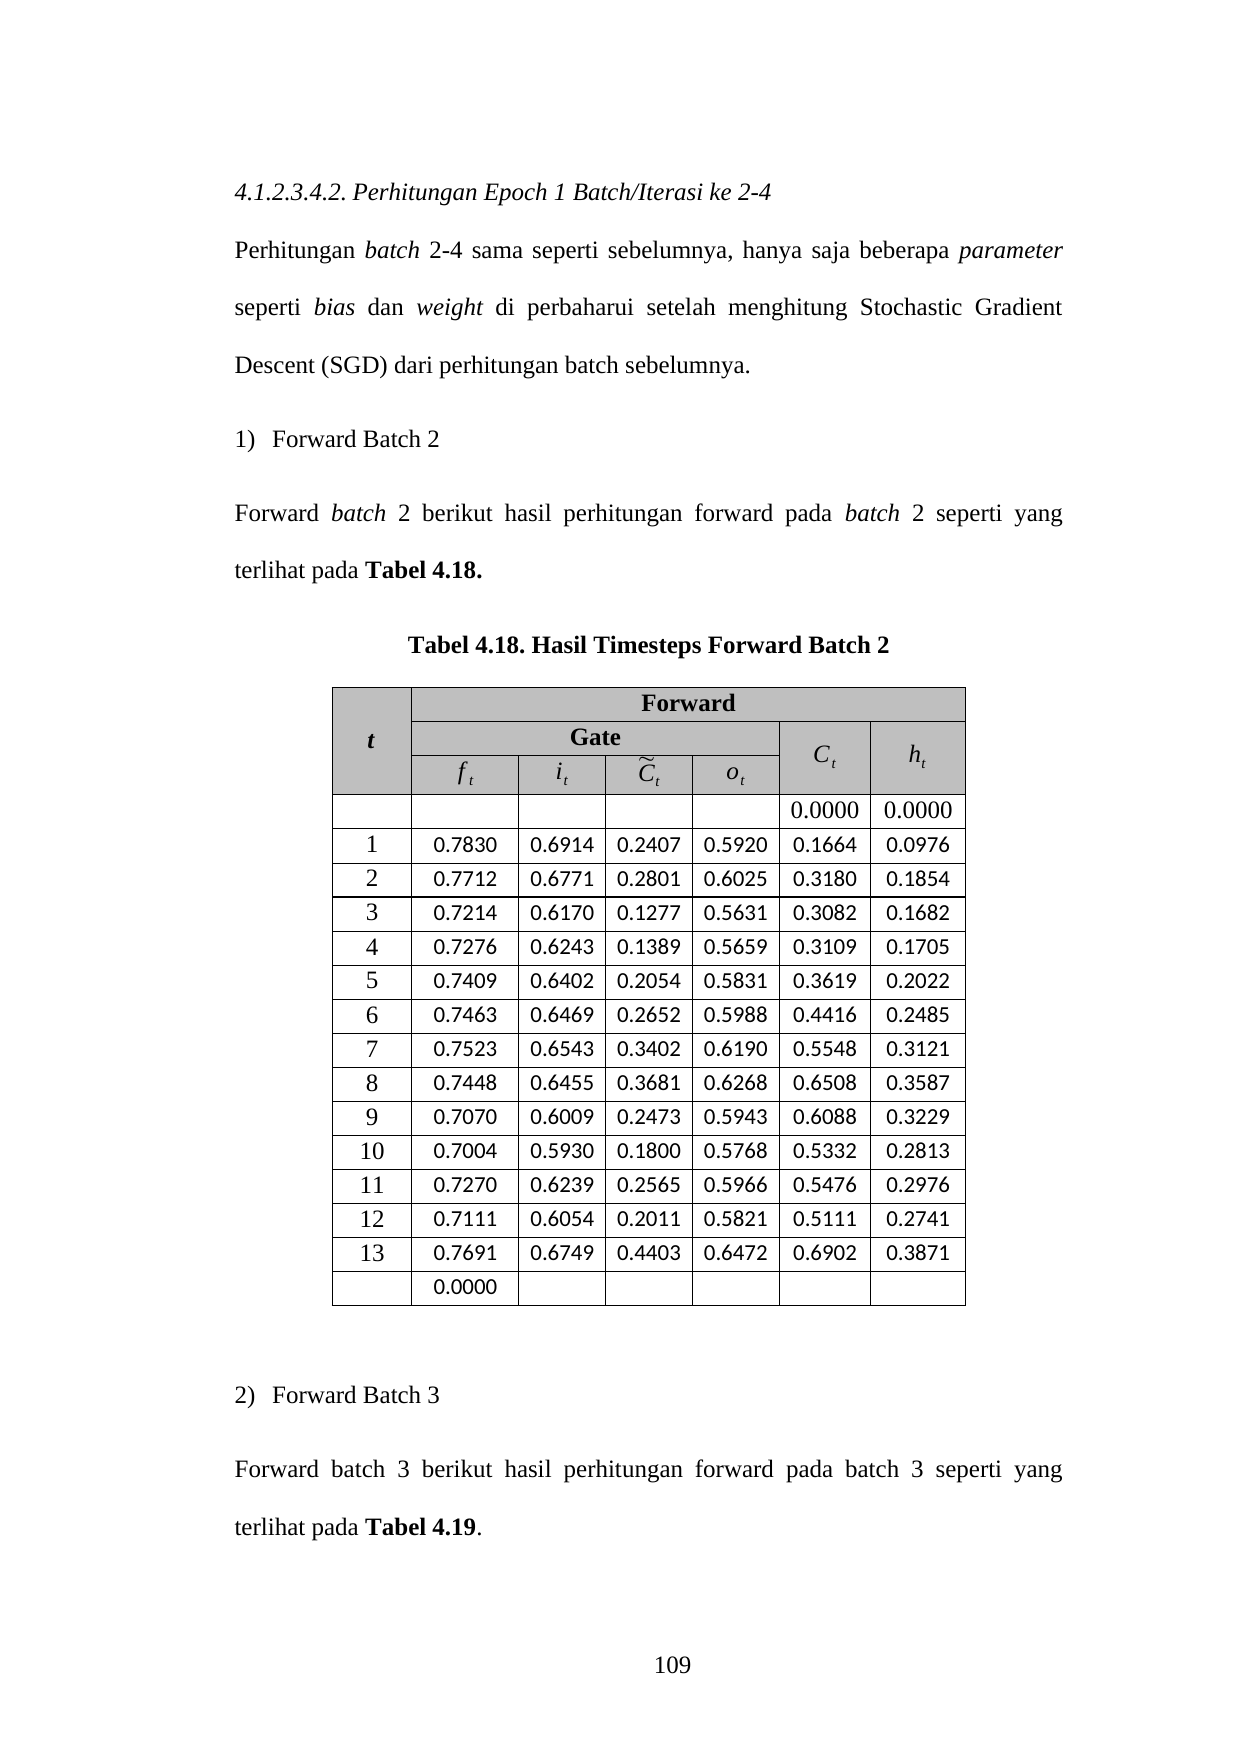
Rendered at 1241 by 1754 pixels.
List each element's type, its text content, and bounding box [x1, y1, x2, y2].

table_cell [871, 1272, 965, 1305]
table_cell 0.6771 [519, 864, 605, 896]
table_cell [519, 1272, 605, 1305]
table_cell 0.7523 [412, 1034, 518, 1067]
table_cell 0.6170 [519, 898, 605, 931]
table_cell [519, 756, 605, 794]
table_cell 0.6054 [519, 1204, 605, 1237]
table_cell 0.2813 [871, 1136, 965, 1169]
table_cell 0.5631 [693, 898, 779, 931]
table_cell [693, 1272, 779, 1305]
list Forward Batch 2 [234, 424, 1063, 453]
table_cell 0.3229 [871, 1102, 965, 1135]
table_cell 0.0976 [871, 829, 965, 862]
table_cell 0.7691 [412, 1238, 518, 1271]
table_cell 0.3681 [606, 1068, 692, 1101]
table_cell 0.5476 [780, 1170, 870, 1203]
table_cell 0.2011 [606, 1204, 692, 1237]
table_cell 0.5768 [693, 1136, 779, 1169]
table_cell 0.6009 [519, 1102, 605, 1135]
table_cell 0.2022 [871, 966, 965, 999]
table_cell 0.7448 [412, 1068, 518, 1101]
text Perhitungan batch 2-4 sama seperti sebelumnya, hanya saja beberapa parameter seperti bias dan weight di perbaharui setelah menghitung Stochastic Gradient Descent (SGD) dari perhitungan batch sebelumnya. [234, 235, 1063, 378]
table_cell 0.6902 [780, 1238, 870, 1271]
table_cell 0.5988 [693, 1000, 779, 1033]
table_cell 0.3402 [606, 1034, 692, 1067]
table_cell [606, 1272, 692, 1305]
table_cell 0.2565 [606, 1170, 692, 1203]
table_cell 0.4403 [606, 1238, 692, 1271]
table_cell 1 [333, 829, 411, 862]
table_cell 0.3180 [780, 864, 870, 896]
table_cell 0.3871 [871, 1238, 965, 1271]
table_cell 0.2407 [606, 829, 692, 862]
table_header Forward [412, 688, 965, 721]
table_cell 0.6243 [519, 932, 605, 964]
table_cell 0.3109 [780, 932, 870, 964]
table_cell 0.6268 [693, 1068, 779, 1101]
table_cell 0.2054 [606, 966, 692, 999]
table_cell 0.1705 [871, 932, 965, 964]
table_cell 0.7463 [412, 1000, 518, 1033]
table_cell [412, 756, 518, 794]
table_cell 7 [333, 1034, 411, 1067]
table_cell 0.4416 [780, 1000, 870, 1033]
table_cell 0.5920 [693, 829, 779, 862]
table_cell 0.6402 [519, 966, 605, 999]
table_cell 0.5659 [693, 932, 779, 964]
table_cell [780, 722, 870, 794]
table_cell 0.5831 [693, 966, 779, 999]
table_cell 4 [333, 932, 411, 964]
table_cell 0.7214 [412, 898, 518, 931]
table_cell 0.7111 [412, 1204, 518, 1237]
table_cell 11 [333, 1170, 411, 1203]
table_cell [412, 795, 518, 828]
list Forward Batch 3 [234, 1380, 1063, 1409]
table_cell 0.6469 [519, 1000, 605, 1033]
table_cell 0.3587 [871, 1068, 965, 1101]
table_cell 0.2652 [606, 1000, 692, 1033]
table_cell 3 [333, 898, 411, 931]
table_cell 0.5548 [780, 1034, 870, 1067]
table_cell 0.2741 [871, 1204, 965, 1237]
table_cell 0.6508 [780, 1068, 870, 1101]
table_cell [693, 756, 779, 794]
subtitle Perhitungan Epoch 1 Batch/Iterasi ke 2-4 [234, 177, 1063, 206]
table_cell 0.6088 [780, 1102, 870, 1135]
table_cell 0.2473 [606, 1102, 692, 1135]
table_cell 0.0000 [780, 795, 870, 828]
table_cell 0.7004 [412, 1136, 518, 1169]
table_cell 0.1854 [871, 864, 965, 896]
table_cell [519, 795, 605, 828]
table_cell 0.5966 [693, 1170, 779, 1203]
table_cell 0.1800 [606, 1136, 692, 1169]
table_header t [333, 688, 411, 794]
table_cell 0.7070 [412, 1102, 518, 1135]
table_cell 0.5111 [780, 1204, 870, 1237]
table_cell 9 [333, 1102, 411, 1135]
table_cell 0.5821 [693, 1204, 779, 1237]
table_cell [693, 795, 779, 828]
table_cell 12 [333, 1204, 411, 1237]
table_cell 0.0000 [412, 1272, 518, 1305]
table_cell 5 [333, 966, 411, 999]
table_cell 0.6543 [519, 1034, 605, 1067]
table_cell 0.0000 [871, 795, 965, 828]
table_cell 0.6025 [693, 864, 779, 896]
table_cell [780, 1272, 870, 1305]
table_cell 0.2801 [606, 864, 692, 896]
table_cell 0.6239 [519, 1170, 605, 1203]
table_cell 0.2976 [871, 1170, 965, 1203]
table_cell 0.7276 [412, 932, 518, 964]
table_cell 8 [333, 1068, 411, 1101]
table_cell [871, 722, 965, 794]
table_cell 0.6914 [519, 829, 605, 862]
table_cell 0.6472 [693, 1238, 779, 1271]
table_cell 0.7409 [412, 966, 518, 999]
table_cell 10 [333, 1136, 411, 1169]
table_cell [333, 795, 411, 828]
table_cell 0.1277 [606, 898, 692, 931]
table_cell 0.6749 [519, 1238, 605, 1271]
table_cell 0.2485 [871, 1000, 965, 1033]
table_cell 0.5930 [519, 1136, 605, 1169]
table_cell 6 [333, 1000, 411, 1033]
table_cell 0.1682 [871, 898, 965, 931]
table_cell 0.7830 [412, 829, 518, 862]
table_cell 13 [333, 1238, 411, 1271]
table_cell 0.3082 [780, 898, 870, 931]
table_cell 0.3619 [780, 966, 870, 999]
table_cell 2 [333, 864, 411, 896]
table_cell 0.1664 [780, 829, 870, 862]
table_cell 0.7270 [412, 1170, 518, 1203]
table_cell 0.5943 [693, 1102, 779, 1135]
table_cell 0.6190 [693, 1034, 779, 1067]
table_cell [606, 756, 692, 794]
table_cell [606, 795, 692, 828]
table_cell 0.6455 [519, 1068, 605, 1101]
table_cell Gate [412, 722, 779, 755]
table_cell 0.3121 [871, 1034, 965, 1067]
table_cell 0.1389 [606, 932, 692, 964]
table_cell 0.5332 [780, 1136, 870, 1169]
table_cell [333, 1272, 411, 1305]
table_cell 0.7712 [412, 864, 518, 896]
